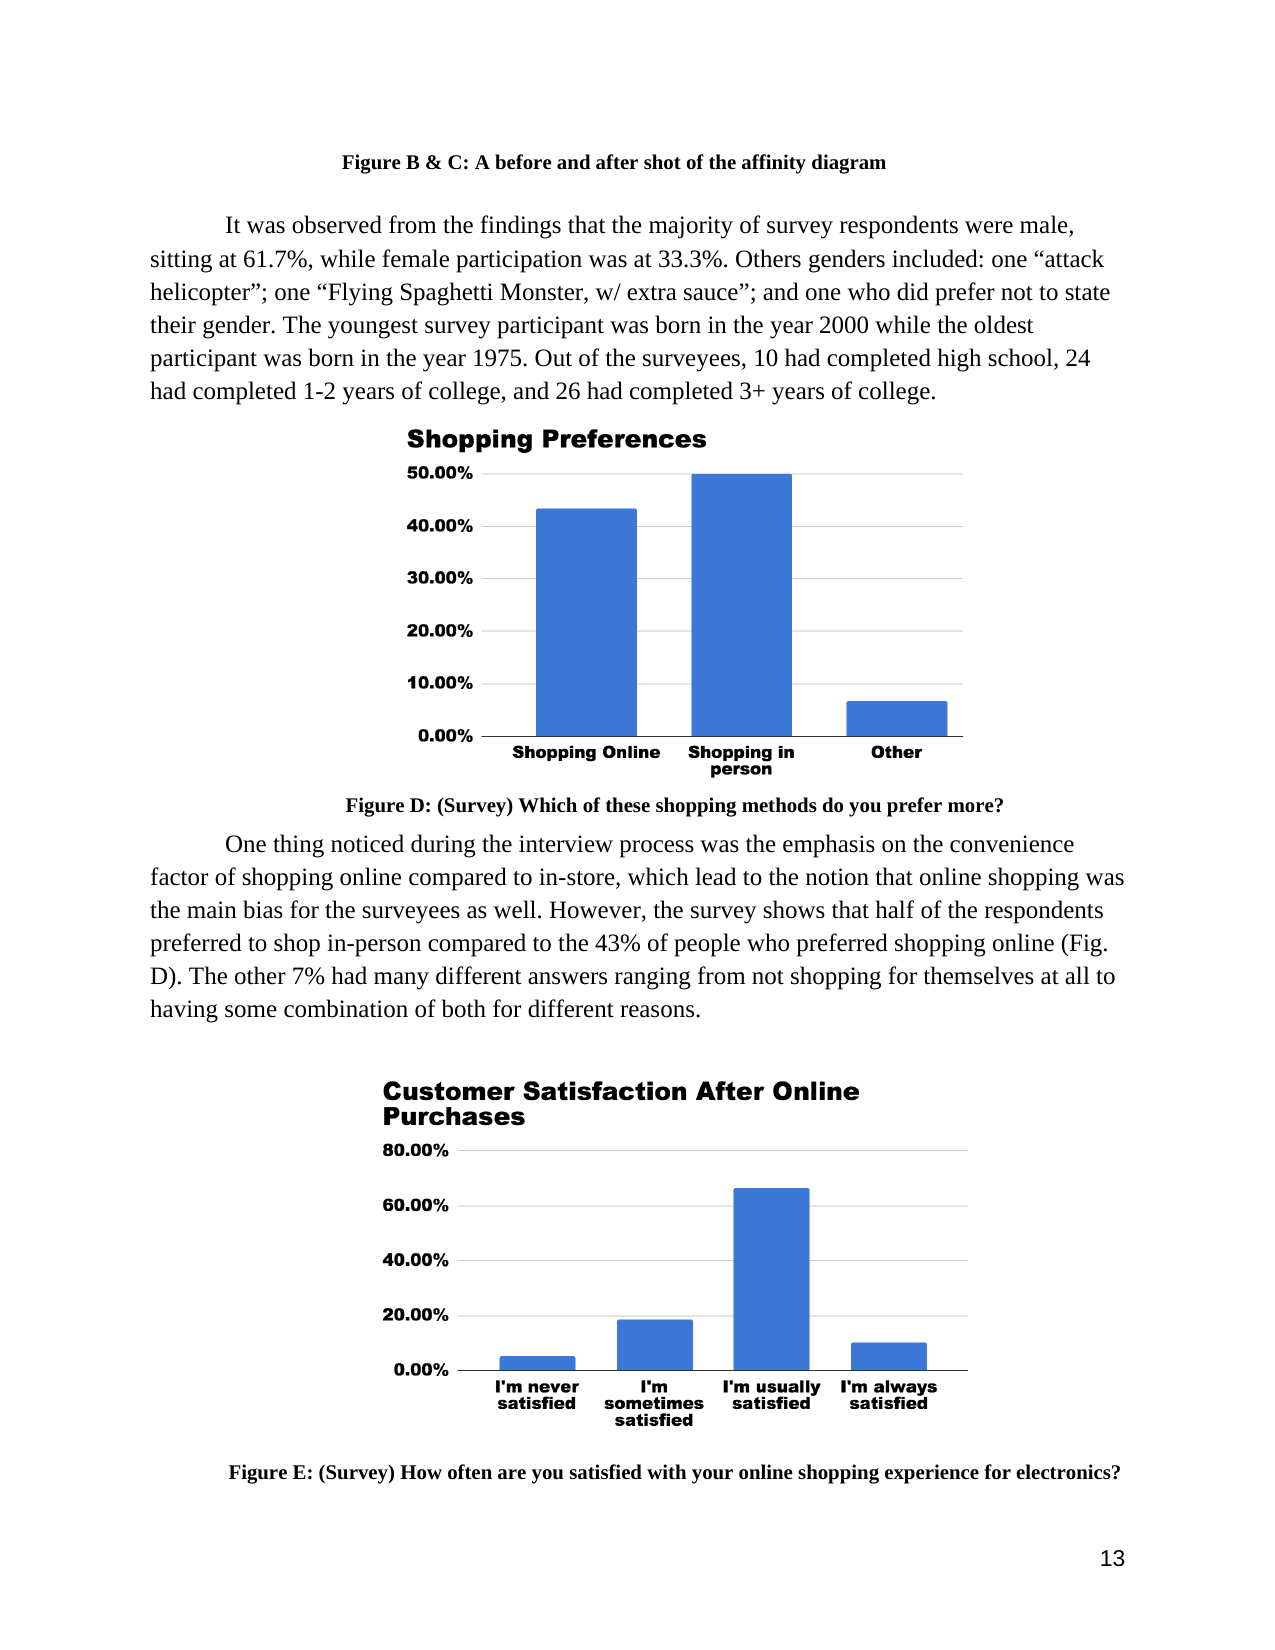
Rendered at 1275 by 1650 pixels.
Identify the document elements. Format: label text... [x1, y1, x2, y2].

picture [363, 1060, 987, 1448]
text It was observed from the findings that the majority of survey respondents were male, sitting at 61.7%, while female participation was at 33.3%. Others genders included: one “attack helicopter”; one “Flying Spaghetti Monster, w/ extra sauce”; and one who did prefer not to state their gender. The youngest survey participant was born in the year 2000 while the oldest participant was born in the year 1975. Out of the surveyees, 10 had completed high school, 24 had completed 1-2 years of college, and 26 had completed 3+ years of college. [150, 211, 1125, 404]
text One thing noticed during the interview process was the emphasis on the convenience factor of shopping online compared to in-store, which lead to the notion that online shopping was the main bias for the surveyees as well. However, the survey shows that half of the respondents preferred to shop in-person compared to the 43% of people who preferred shopping online (Fig. D). The other 7% had many different answers ranging from not shopping for themselves at all to having some combination of both for different reasons. [150, 829, 1125, 1023]
text Figure B & C: A before and after shot of the affinity diagram [150, 150, 1078, 174]
picture [387, 408, 963, 779]
text Figure D: (Survey) Which of these shopping methods do you prefer more? [225, 793, 1125, 817]
text Figure E: (Survey) How often are you satisfied with your online shopping experience for electronics? [150, 1460, 400, 1484]
